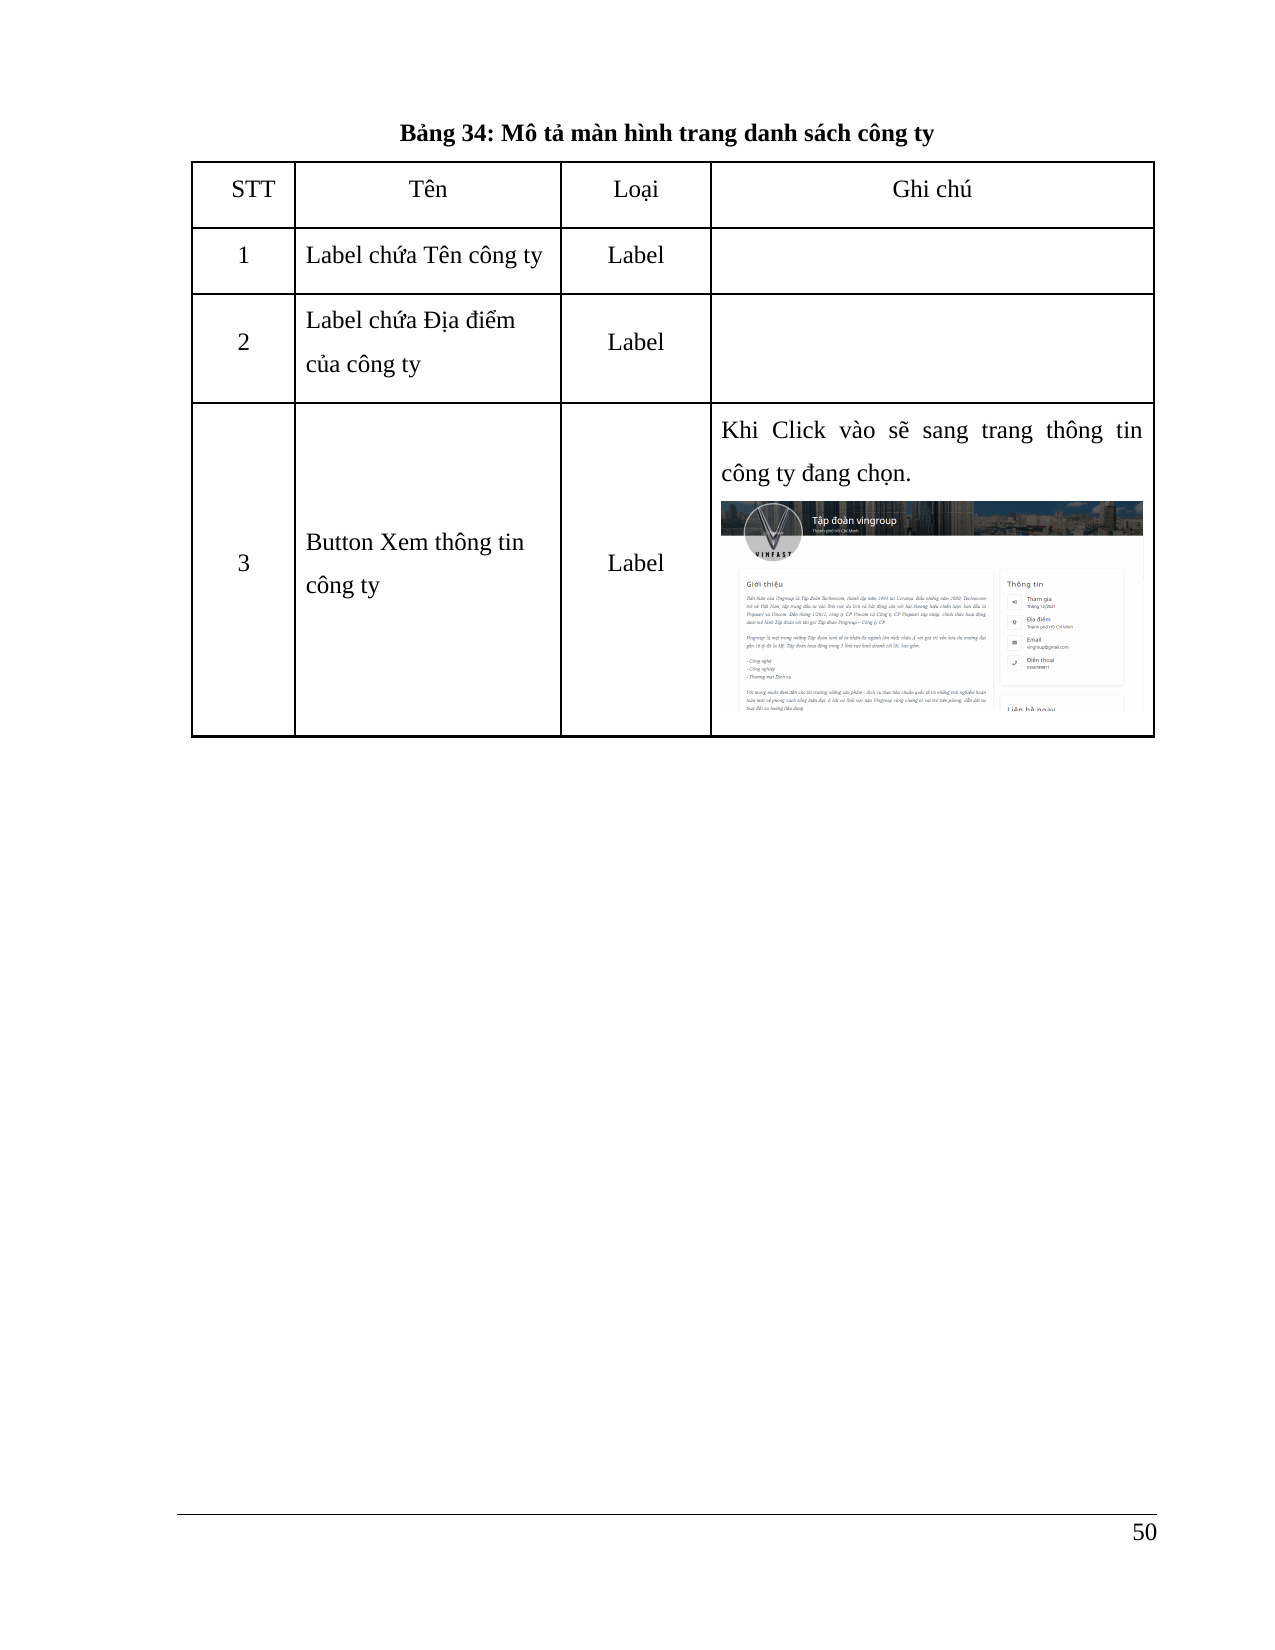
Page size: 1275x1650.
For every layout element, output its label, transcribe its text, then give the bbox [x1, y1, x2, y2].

table_cell Label [562, 404, 710, 735]
picture [721, 501, 1144, 711]
table_header Loại [562, 163, 710, 227]
table_cell 3 [193, 404, 294, 735]
table_cell 1 [193, 229, 294, 293]
table_header Ghi chú [712, 163, 1153, 227]
table_cell [712, 229, 1153, 293]
table_cell Label chứa Địa điểm của công ty [296, 295, 560, 402]
table_cell Button Xem thông tin công ty [296, 404, 560, 735]
table_cell Khi Click vào sẽ sang trang thông tin công ty đang chọn. [712, 404, 1153, 735]
table_cell Label chứa Tên công ty [296, 229, 560, 293]
table_cell Label [562, 229, 710, 293]
text Bảng 34: Mô tả màn hình trang danh sách công ty [177, 118, 1157, 147]
table_header Tên [296, 163, 560, 227]
table_cell 2 [193, 295, 294, 402]
table_cell Label [562, 295, 710, 402]
table_header STT [193, 163, 294, 227]
table_cell [712, 295, 1153, 402]
